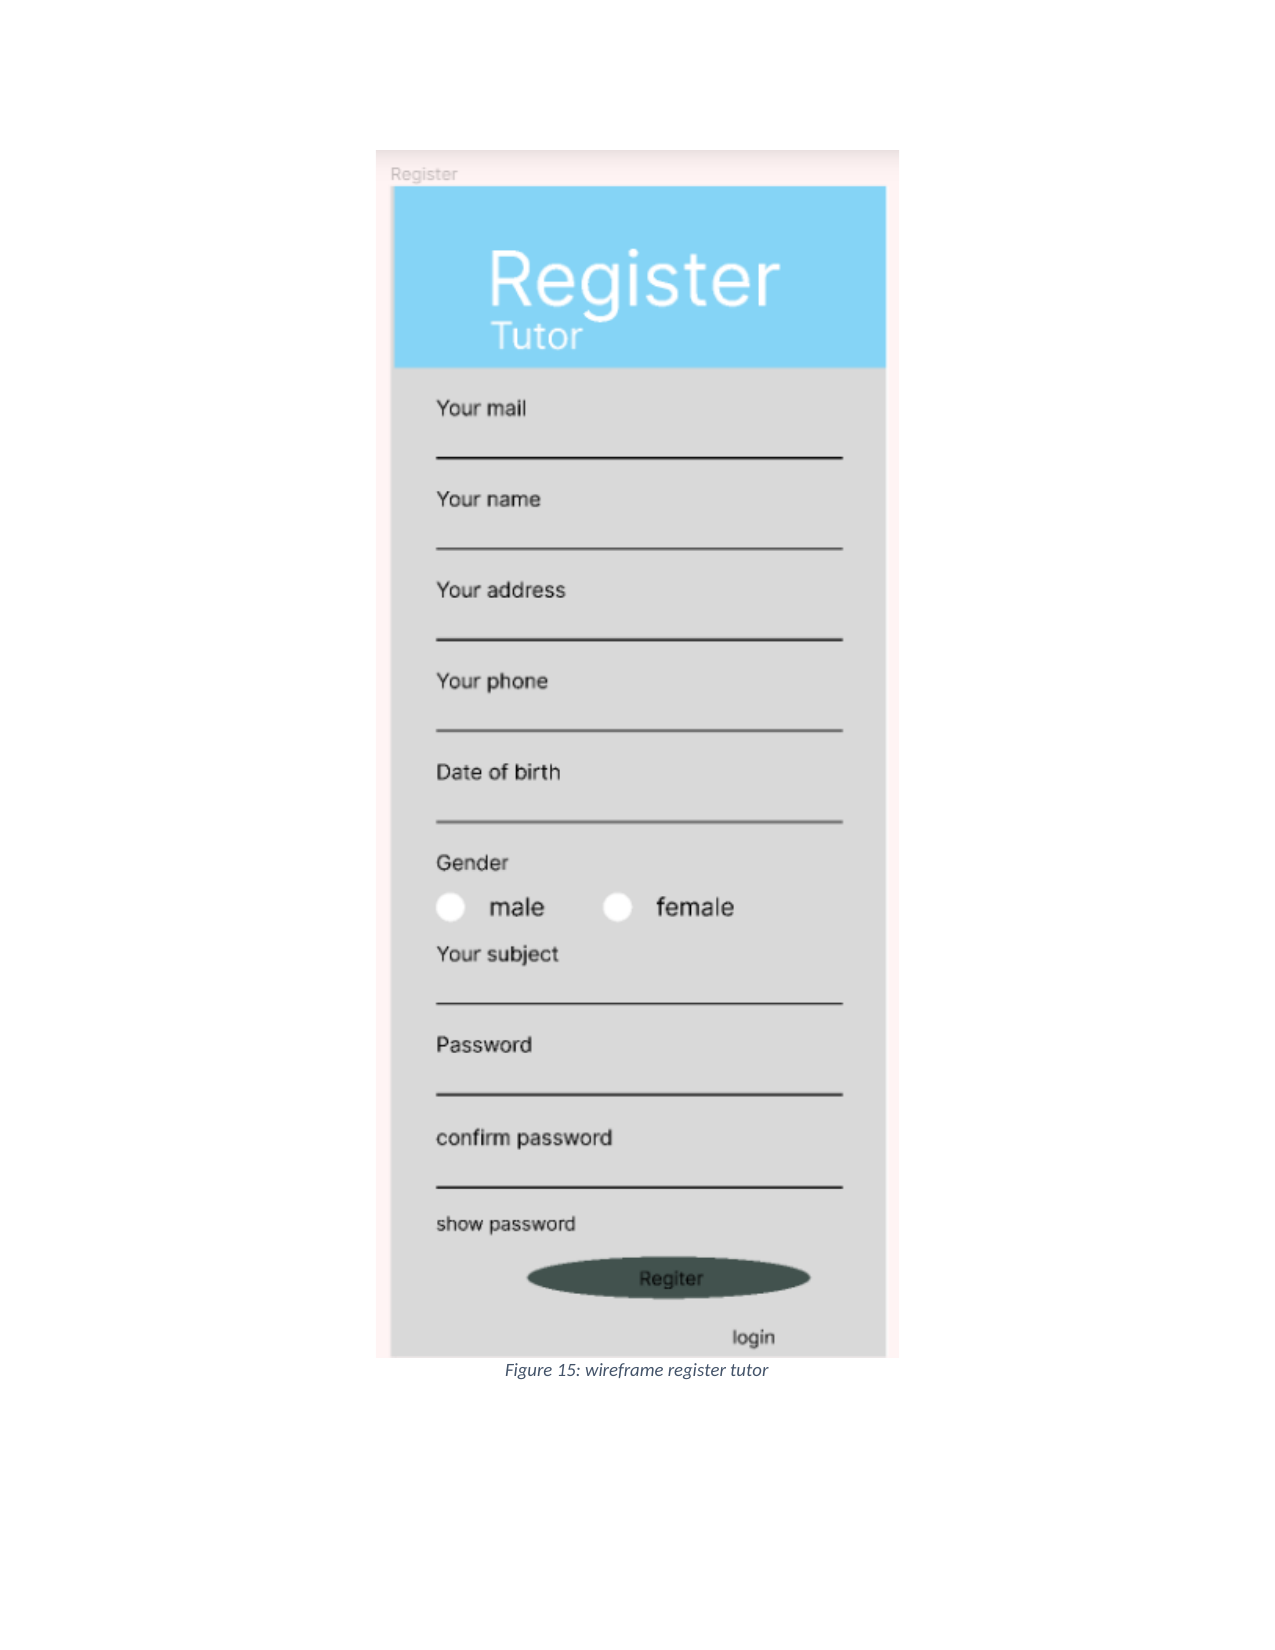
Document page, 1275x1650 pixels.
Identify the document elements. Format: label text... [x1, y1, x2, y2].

picture [375, 150, 900, 1358]
